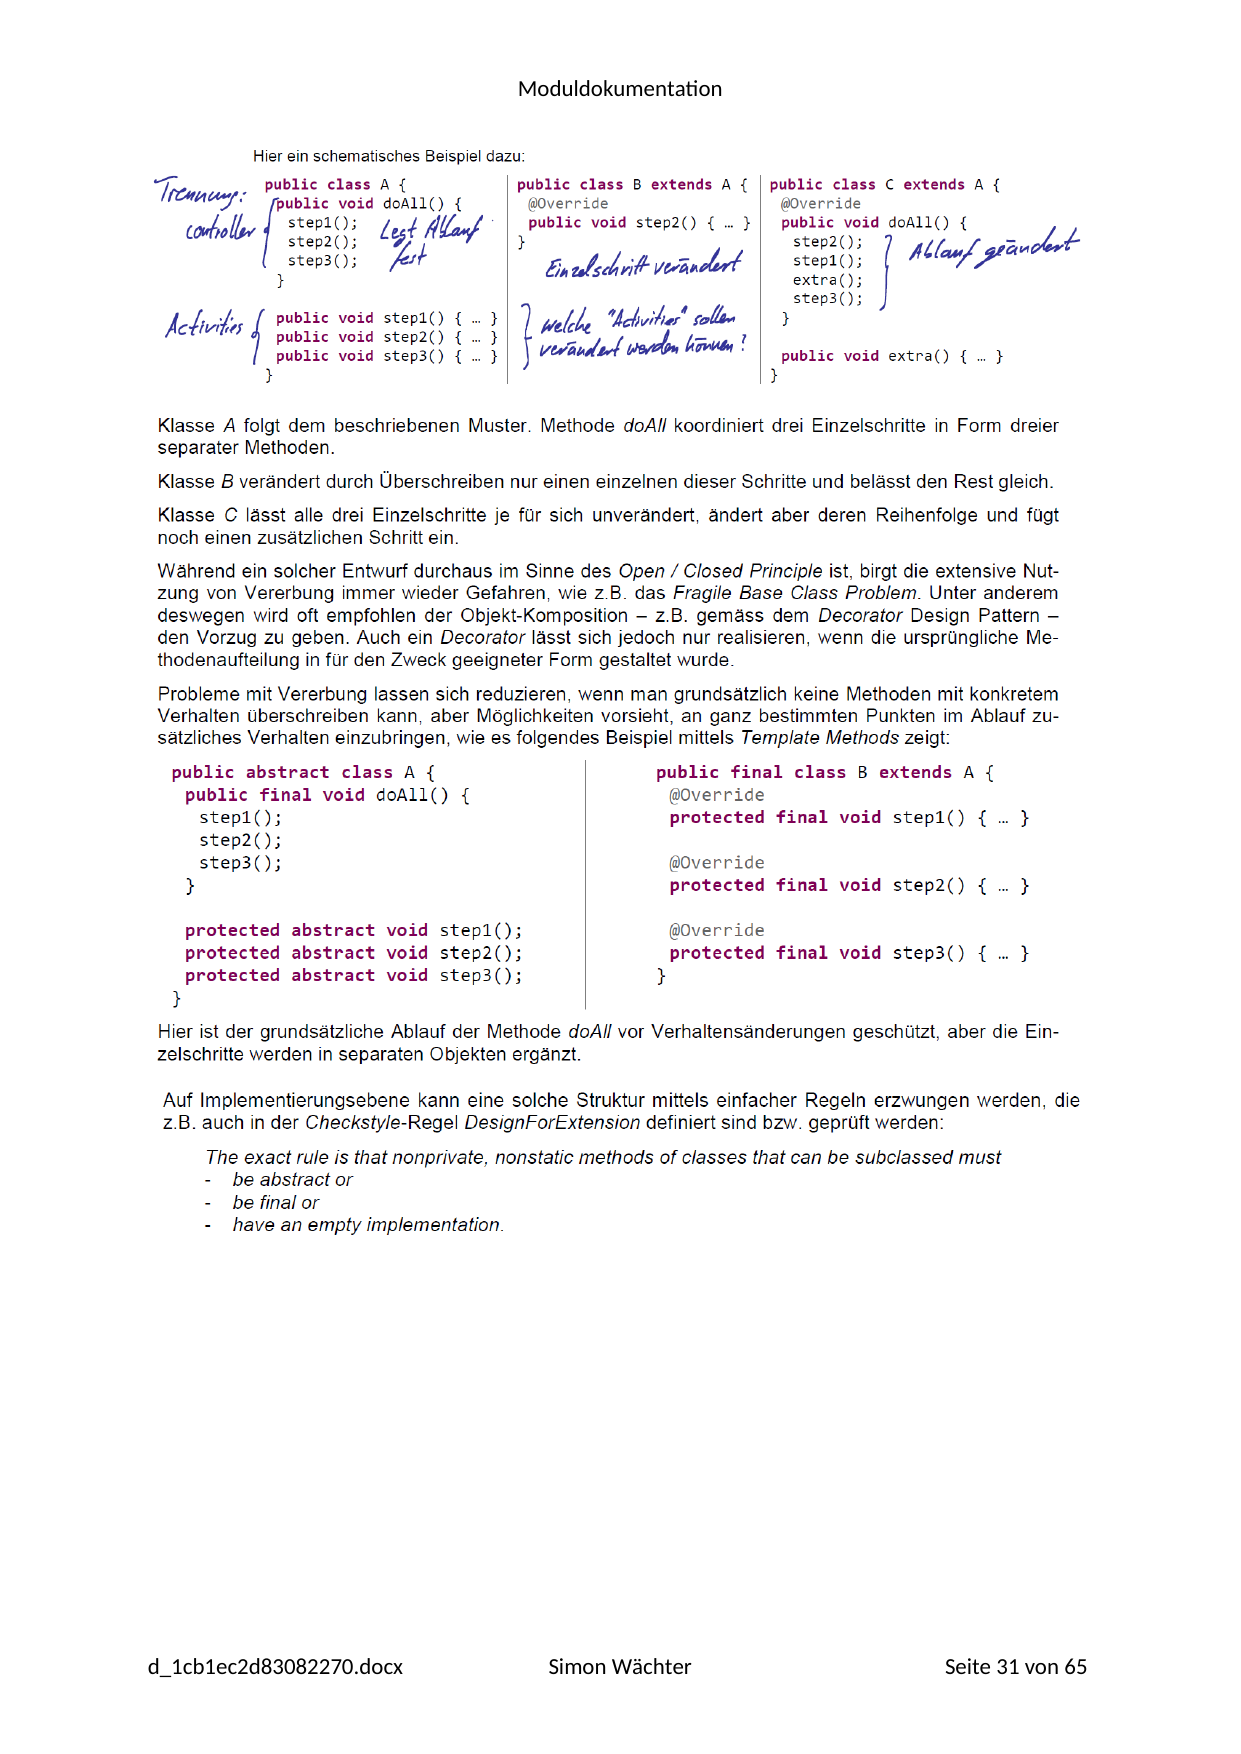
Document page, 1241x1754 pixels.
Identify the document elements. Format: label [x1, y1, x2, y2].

picture [147, 147, 1093, 391]
picture [147, 410, 1093, 1066]
picture [147, 1084, 1093, 1248]
